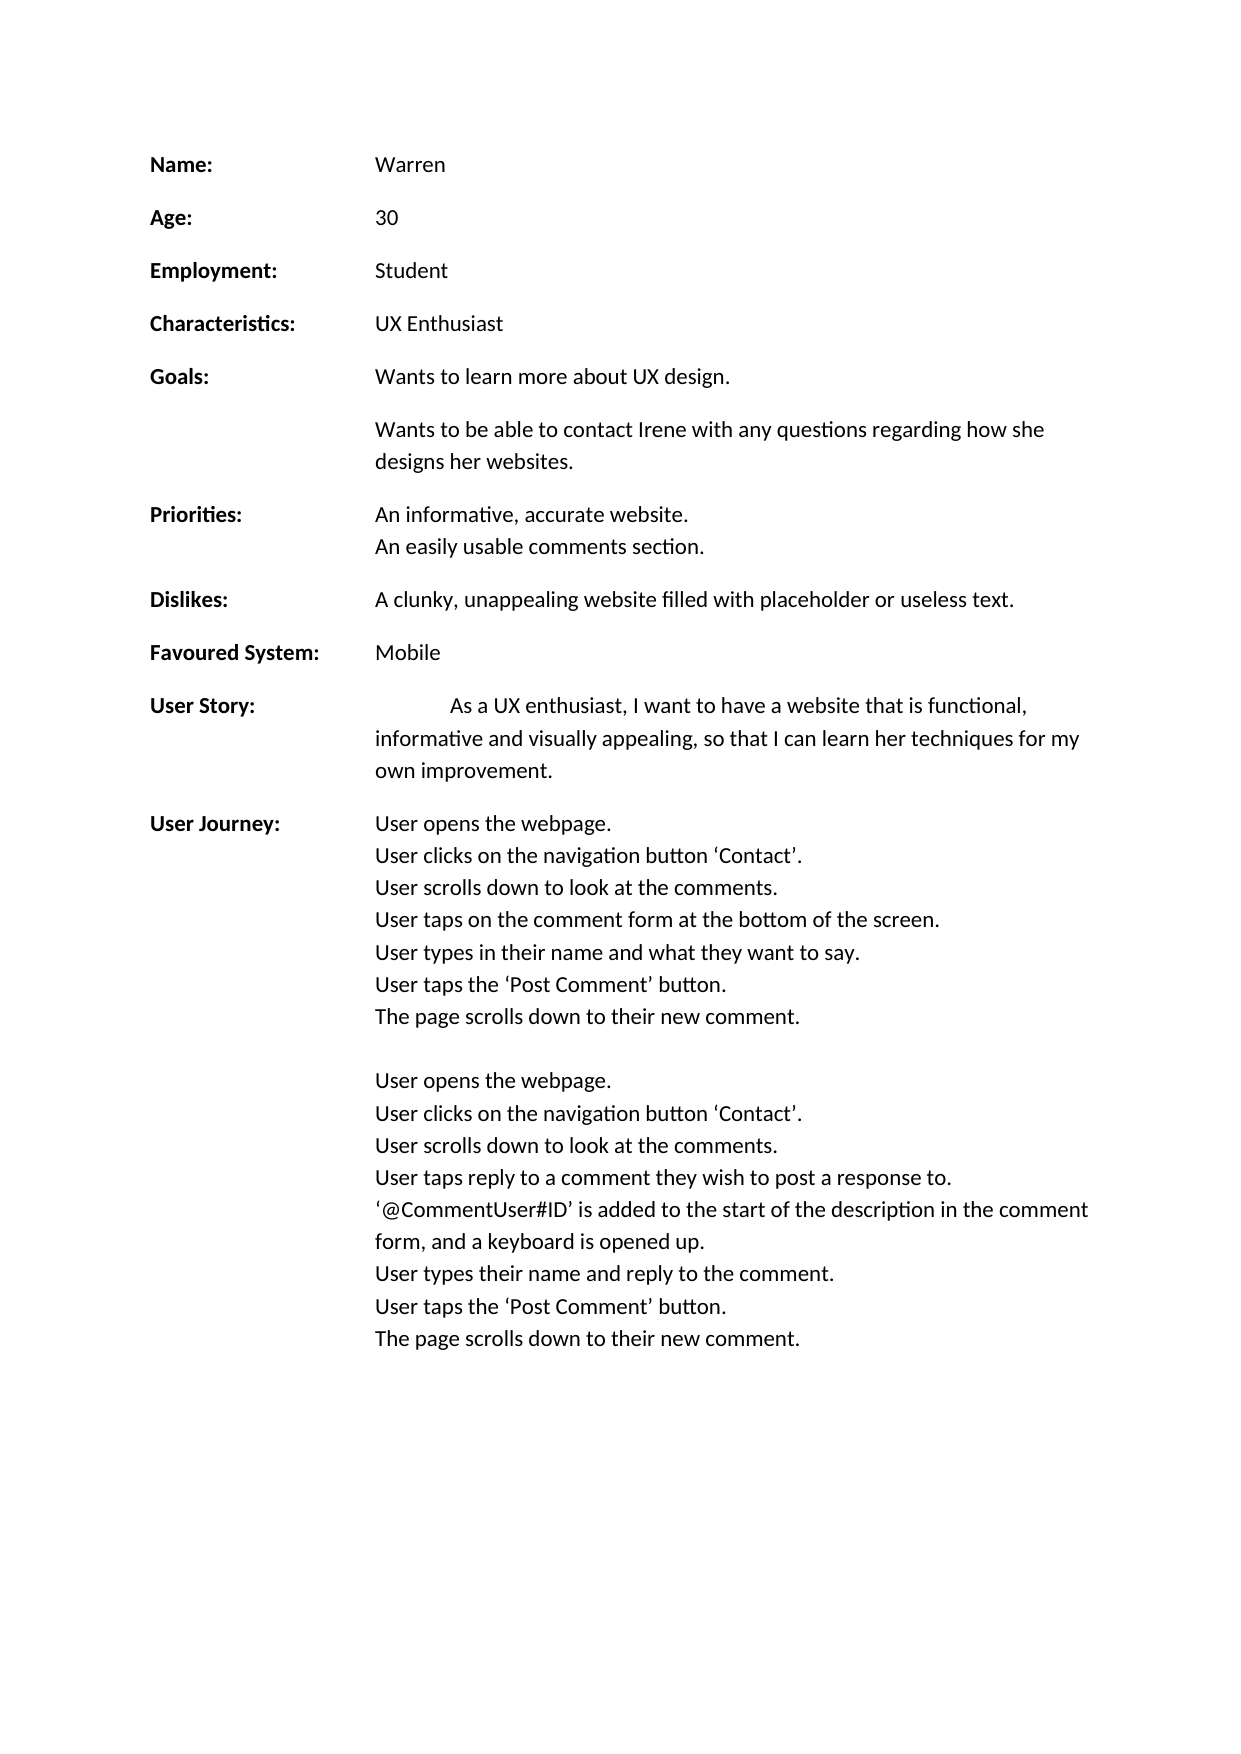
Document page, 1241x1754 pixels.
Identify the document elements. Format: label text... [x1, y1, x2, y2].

text Dislikes: A clunky, unappealing website filled with placeholder or useless text. [150, 586, 1090, 613]
text User Story: As a UX enthusiast, I want to have a website that is functional, informative and visually appealing, so that I can learn her techniques for my own improvement. [150, 692, 1090, 784]
text Favoured System: Mobile [150, 638, 1090, 667]
text Characteristics: UX Enthusiast [150, 309, 1090, 337]
text User Journey: User opens the webpage. User clicks on the navigation button ‘Contact’. User scrolls down to look at the comments. User taps on the comment form at the bottom of the screen. User types in their name and what they want to say. User taps the ‘Post Comment’ button. The page scrolls down to their new comment. User opens the webpage. User clicks on the navigation button ‘Contact’. User scrolls down to look at the comments. User taps reply to a comment they wish to post a response to. ‘@CommentUser#ID’ is added to the start of the description in the comment form, and a keyboard is opened up. User types their name and reply to the comment. User taps the ‘Post Comment’ button. The page scrolls down to their new comment. [150, 809, 1090, 1352]
text Employment: Student [150, 256, 1090, 284]
text Age: 30 [150, 203, 1090, 231]
text Priorities: An informative, accurate website. An easily usable comments section. [150, 500, 1090, 561]
text Wants to be able to contact Irene with any questions regarding how she designs her websites. [375, 415, 1090, 475]
text Name: Warren [150, 150, 1090, 178]
text Goals: Wants to learn more about UX design. [150, 362, 1090, 390]
